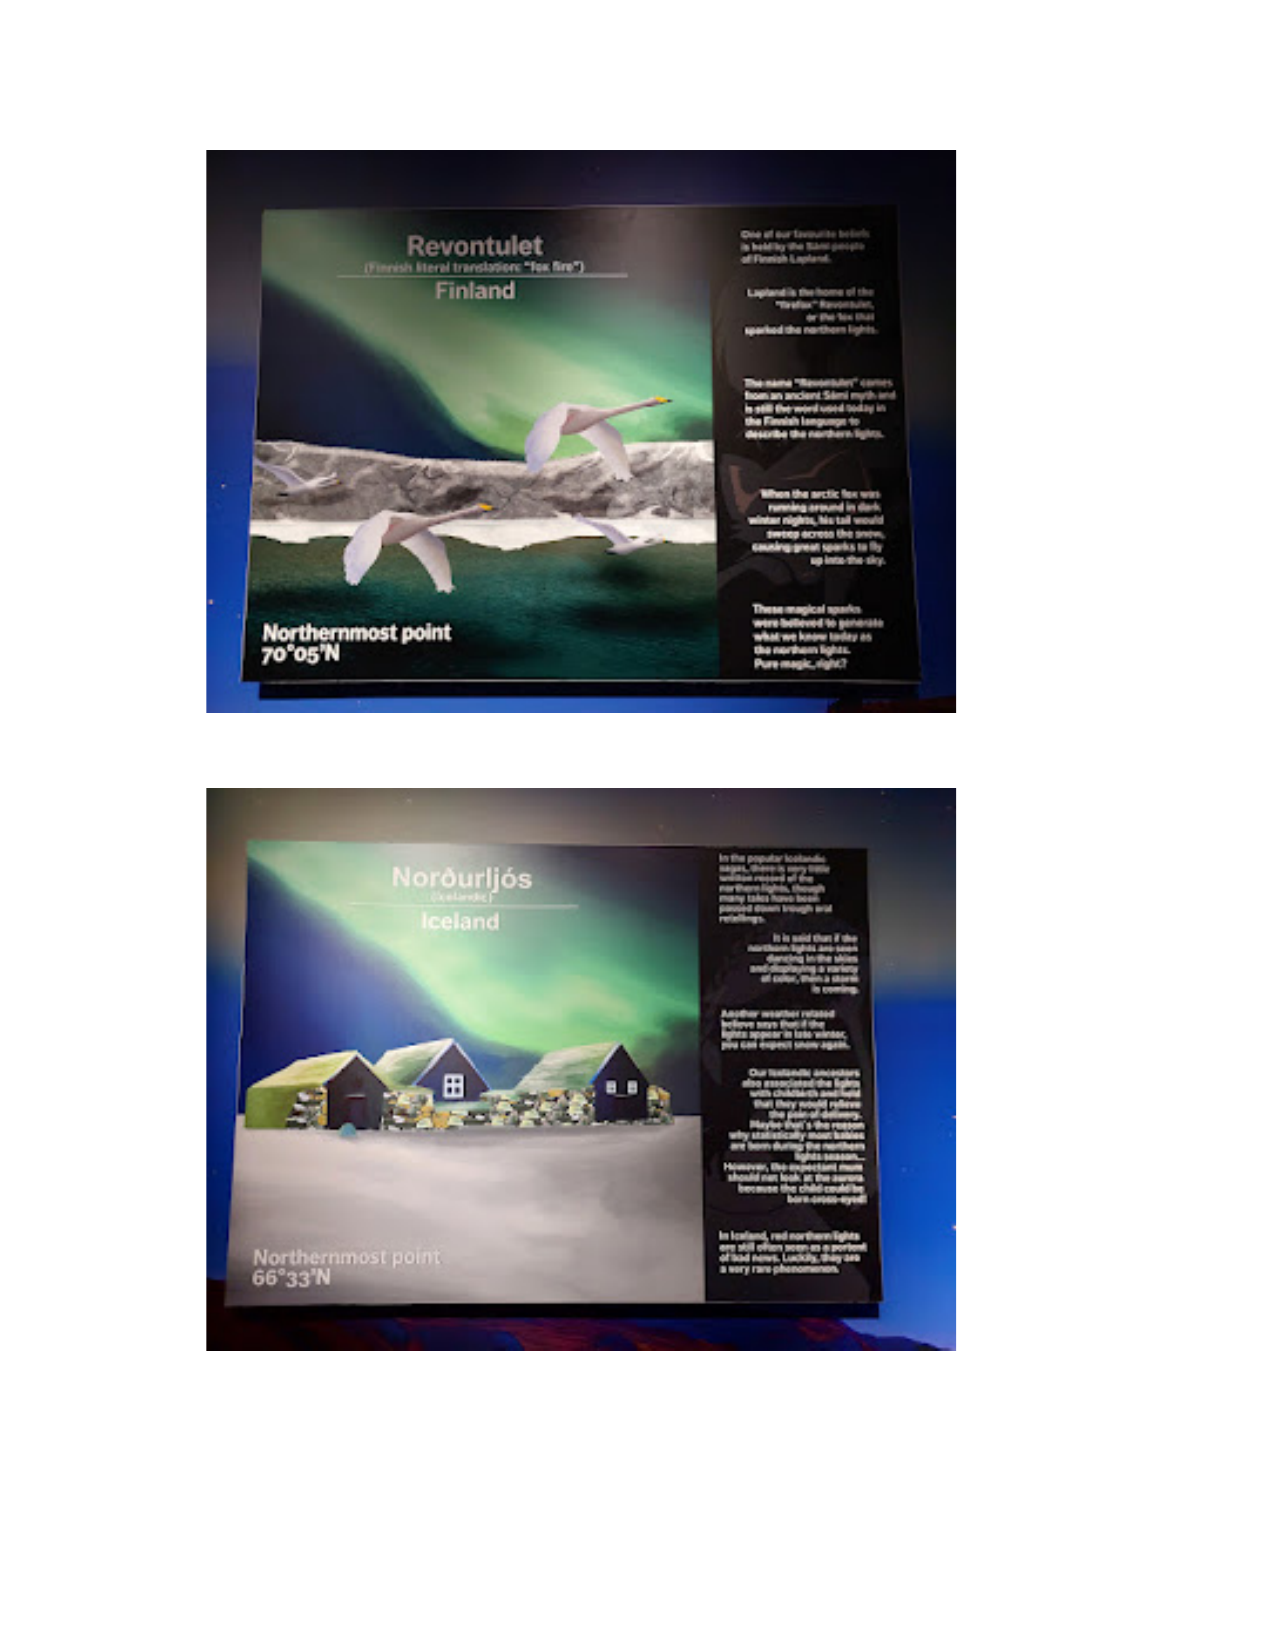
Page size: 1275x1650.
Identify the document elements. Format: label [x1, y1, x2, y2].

picture [206, 788, 957, 1351]
picture [206, 150, 957, 713]
